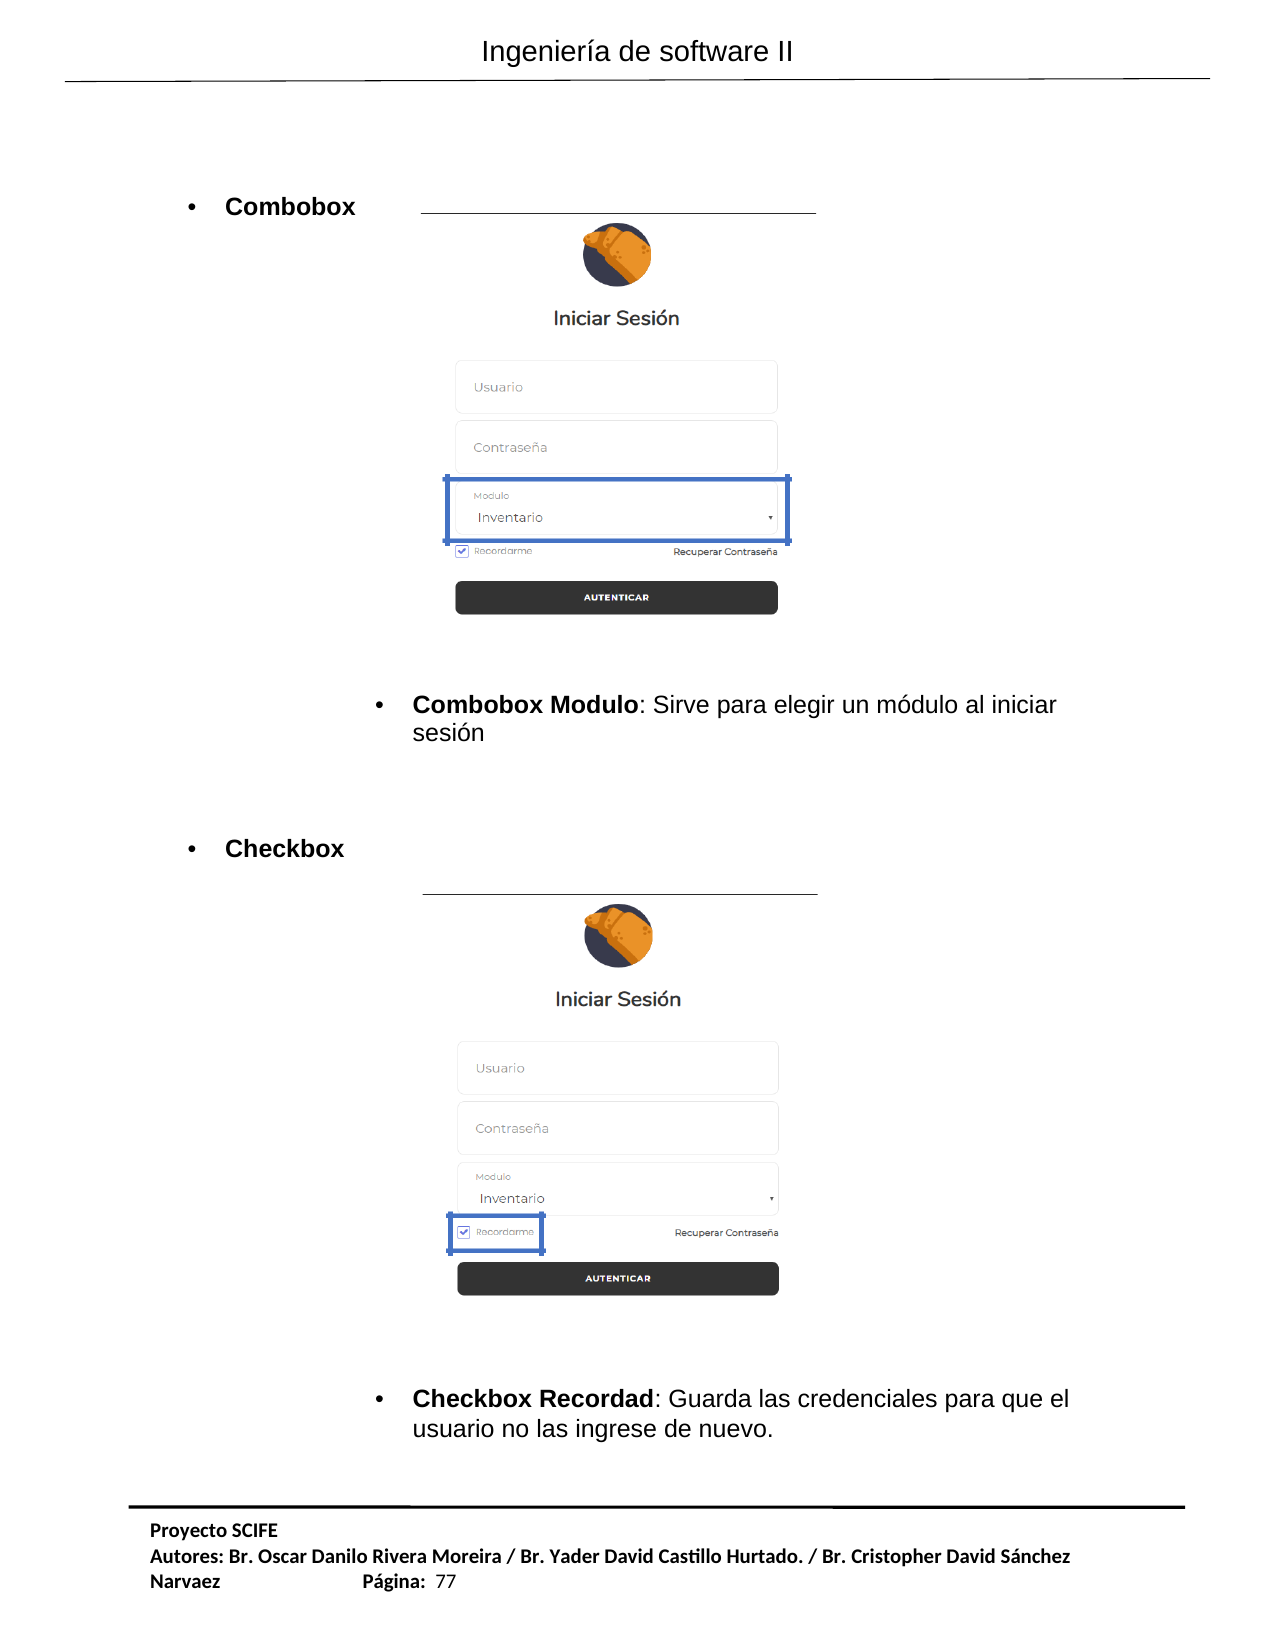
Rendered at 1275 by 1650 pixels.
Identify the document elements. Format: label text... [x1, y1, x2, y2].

picture [420, 221, 817, 633]
list Checkbox Recordad: Guarda las credenciales para que el usuario no las ingrese de nuevo. [375, 1383, 1106, 1443]
list Checkbox [187, 834, 1125, 863]
list Combobox [187, 192, 1125, 221]
list Combobox Modulo: Sirve para elegir un módulo al iniciar sesión [375, 689, 1125, 747]
picture [422, 894, 818, 1314]
